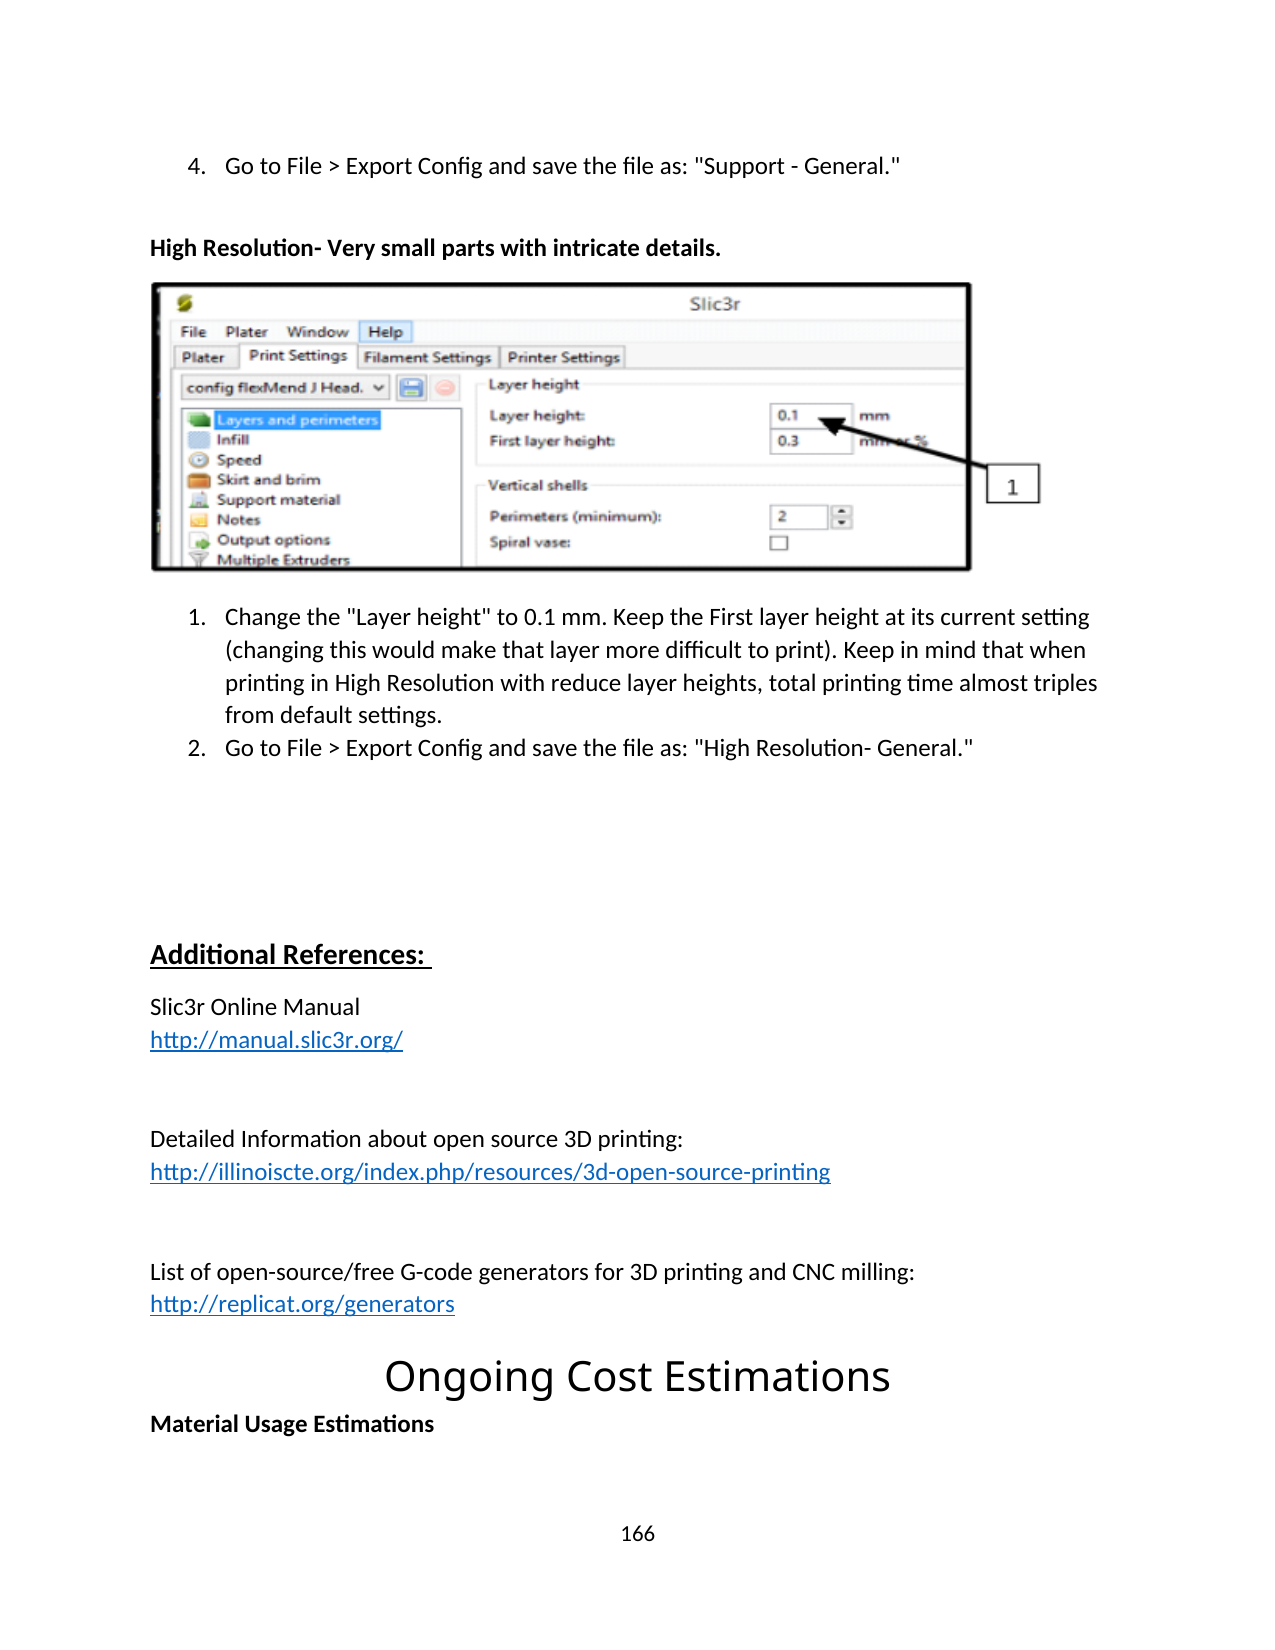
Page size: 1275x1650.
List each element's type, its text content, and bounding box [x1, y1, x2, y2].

text Material Usage Estimations [150, 1408, 1125, 1438]
text High Resolution- Very small parts with intricate details. [150, 232, 1125, 263]
text http://manual.slic3r.org/ [150, 1024, 1125, 1055]
text Detailed Information about open source 3D printing: http://illinoiscte.org/index.php/resources/3d-open-source-printing [150, 1124, 1125, 1187]
list Go to File > Export Config and save the file as: "High Resolution- General." [187, 733, 1125, 763]
subtitle Ongoing Cost Estimations [150, 1347, 1125, 1403]
text http://replicat.org/generators [150, 1289, 1125, 1319]
text Additional References: [150, 936, 1125, 972]
text Slic3r Online Manual [150, 992, 1125, 1022]
list Change the "Layer height" to 0.1 mm. Keep the First layer height at its current setting (changing this would make that layer more difficult to print). Keep in mind that when printing in High Resolution with reduce layer heights, total printing time almost triples from default settings. [187, 601, 1125, 730]
list Go to File > Export Config and save the file as: "Support - General." [187, 150, 1125, 181]
text List of open-source/free G-code generators for 3D printing and CNC milling: [150, 1256, 1125, 1286]
